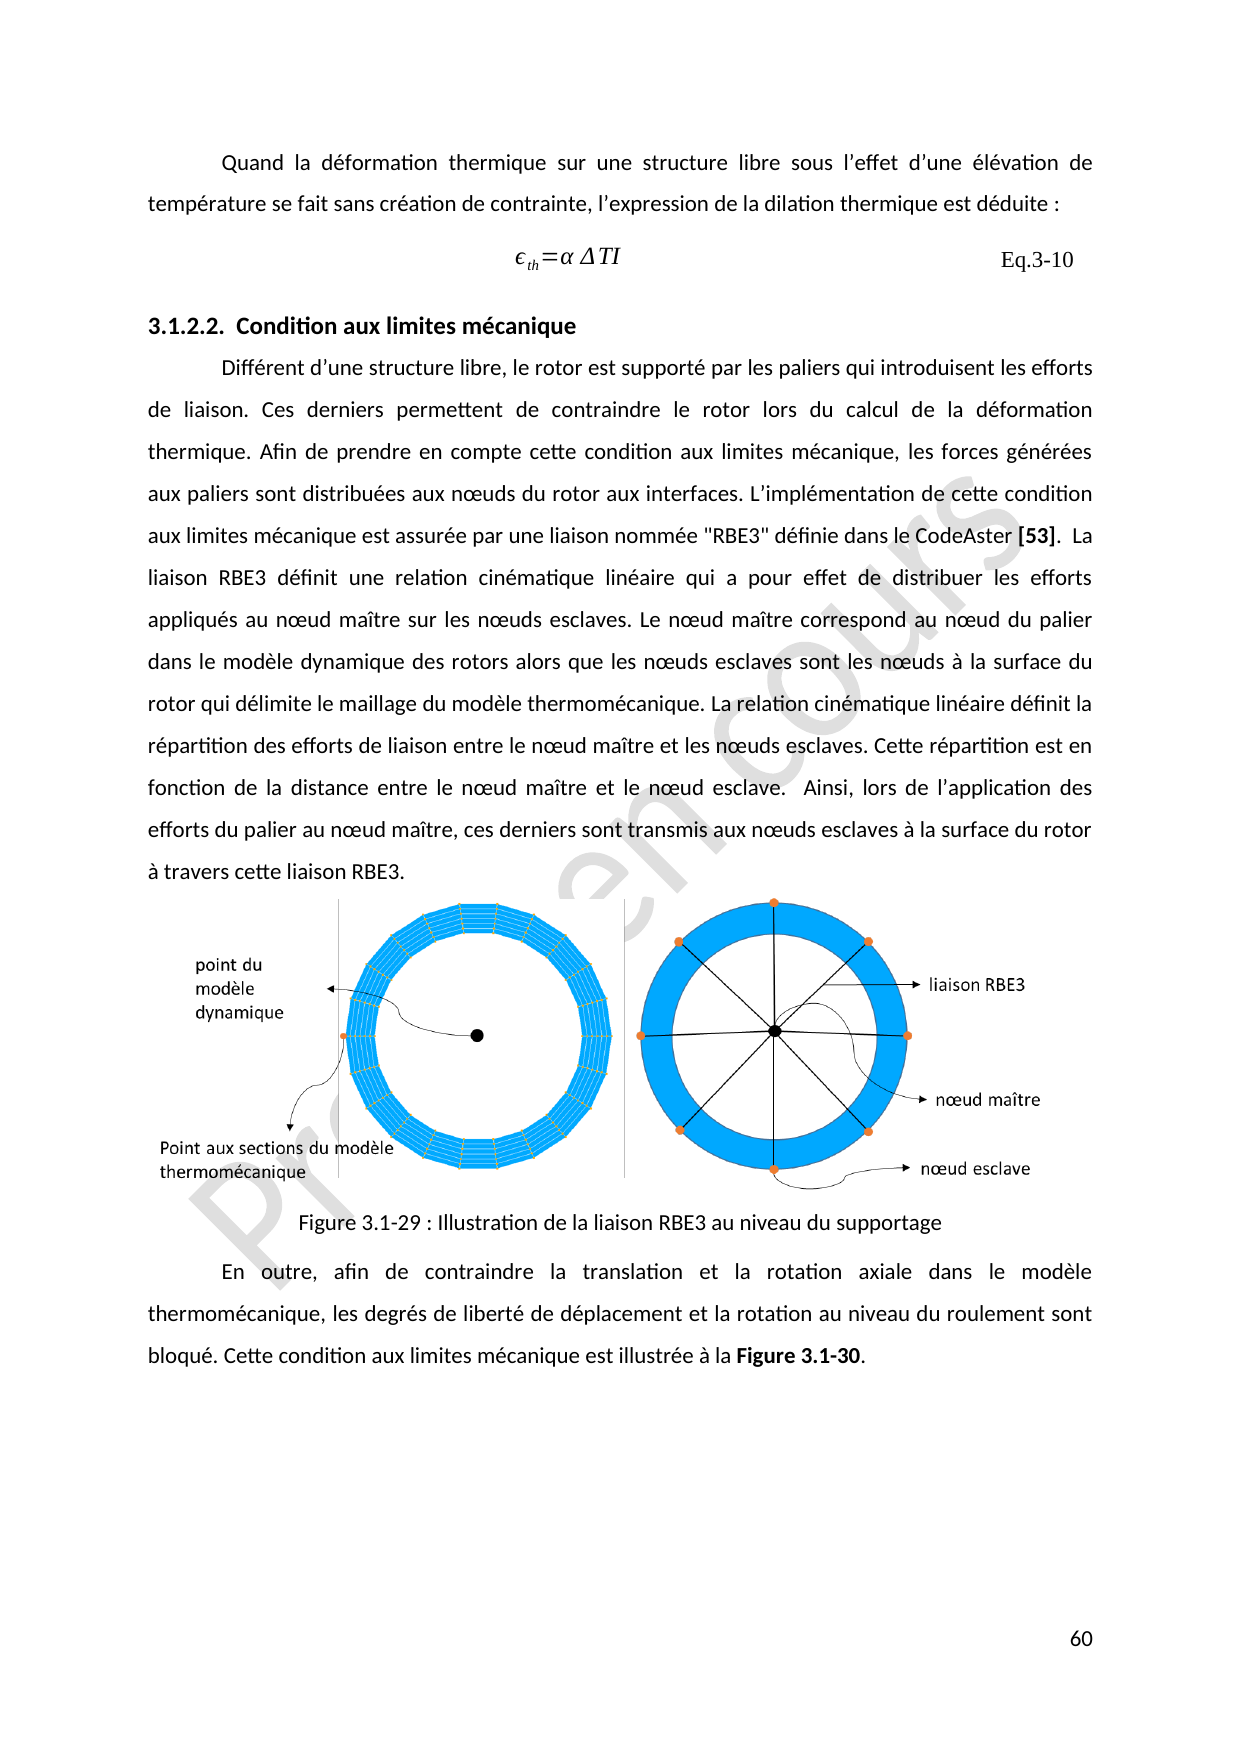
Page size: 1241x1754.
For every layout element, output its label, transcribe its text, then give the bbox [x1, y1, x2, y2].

table_header [989, 232, 1093, 298]
table_header [148, 232, 989, 298]
text Quand la déformation thermique sur une structure libre sous l’effet d’une élévation de température se fait sans création de contrainte, l’expression de la dilation thermique est déduite : [148, 148, 1093, 218]
picture [147, 898, 1093, 1195]
text Différent d’une structure libre, le rotor est supporté par les paliers qui introduisent les efforts de liaison. Ces derniers permettent de contraindre le rotor lors du calcul de la déformation thermique. Afin de prendre en compte cette condition aux limites mécanique, les forces générées aux paliers sont distribuées aux nœuds du rotor aux interfaces. L’implémentation de cette condition aux limites mécanique est assurée par une liaison nommée "RBE3" définie dans le CodeAster [53]. La liaison RBE3 définit une relation cinématique linéaire qui a pour effet de distribuer les efforts appliqués au nœud maître sur les nœuds esclaves. Le nœud maître correspond au nœud du palier dans le modèle dynamique des rotors alors que les nœuds esclaves sont les nœuds à la surface du rotor qui délimite le maillage du modèle thermomécanique. La relation cinématique linéaire définit la répartition des efforts de liaison entre le nœud maître et les nœuds esclaves. Cette répartition est en fonction de la distance entre le nœud maître et le nœud esclave. Ainsi, lors de l’application des efforts du palier au nœud maître, ces derniers sont transmis aux nœuds esclaves à la surface du rotor à travers cette liaison RBE3. [148, 353, 1093, 885]
text En outre, afin de contraindre la translation et la rotation axiale dans le modèle thermomécanique, les degrés de liberté de déplacement et la rotation au niveau du roulement sont bloqué. Cette condition aux limites mécanique est illustrée à la . [148, 1257, 1093, 1369]
subtitle Condition aux limites mécanique [148, 310, 1093, 341]
